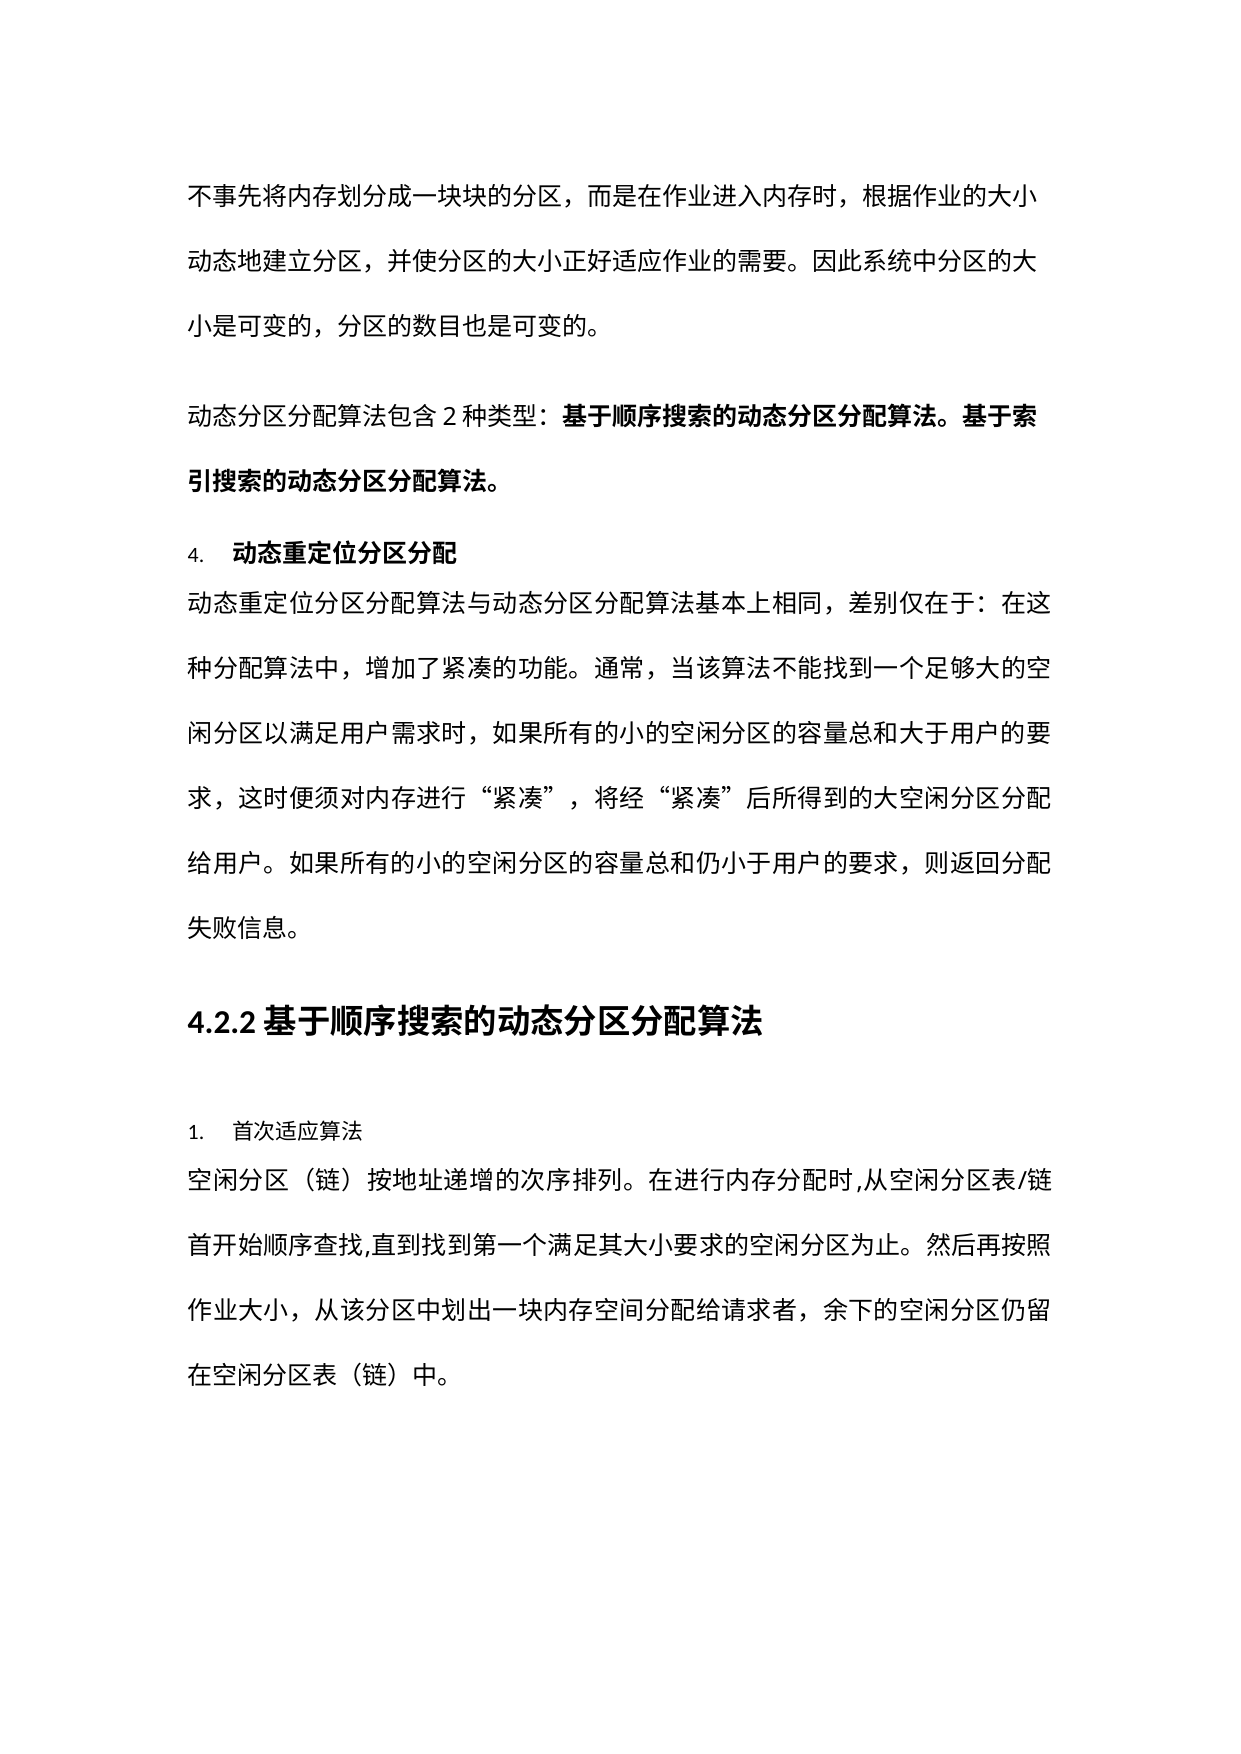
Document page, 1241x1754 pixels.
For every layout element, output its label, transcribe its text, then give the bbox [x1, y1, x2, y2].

list 动态重定位分区分配算法与动态分区分配算法基本上相同，差别仅在于：在这种分配算法中，增加了紧凑的功能。通常，当该算法不能找到一个足够大的空闲分区以满足用户需求时，如果所有的小的空闲分区的容量总和大于用户的要求，这时便须对内存进行“紧凑”，将经“紧凑”后所得到的大空闲分区分配给用户。如果所有的小的空闲分区的容量总和仍小于用户的要求，则返回分配失败信息。 [187, 569, 1053, 959]
subtitle 基于顺序搜索的动态分区分配算法 [187, 987, 1053, 1052]
text 不事先将内存划分成一块块的分区，而是在作业进入内存时，根据作业的大小动态地建立分区，并使分区的大小正好适应作业的需要。因此系统中分区的大小是可变的，分区的数目也是可变的。 [187, 162, 1053, 357]
text 动态分区分配算法包含2种类型：基于顺序搜索的动态分区分配算法。基于索引搜索的动态分区分配算法。 [187, 382, 1053, 512]
list 首次适应算法 [187, 1113, 1053, 1146]
list 动态重定位分区分配 [187, 537, 1053, 569]
list 空闲分区（链）按地址递增的次序排列。在进行内存分配时,从空闲分区表/链首开始顺序查找,直到找到第一个满足其大小要求的空闲分区为止。然后再按照作业大小，从该分区中划出一块内存空间分配给请求者，余下的空闲分区仍留在空闲分区表（链）中。 [187, 1146, 1053, 1406]
